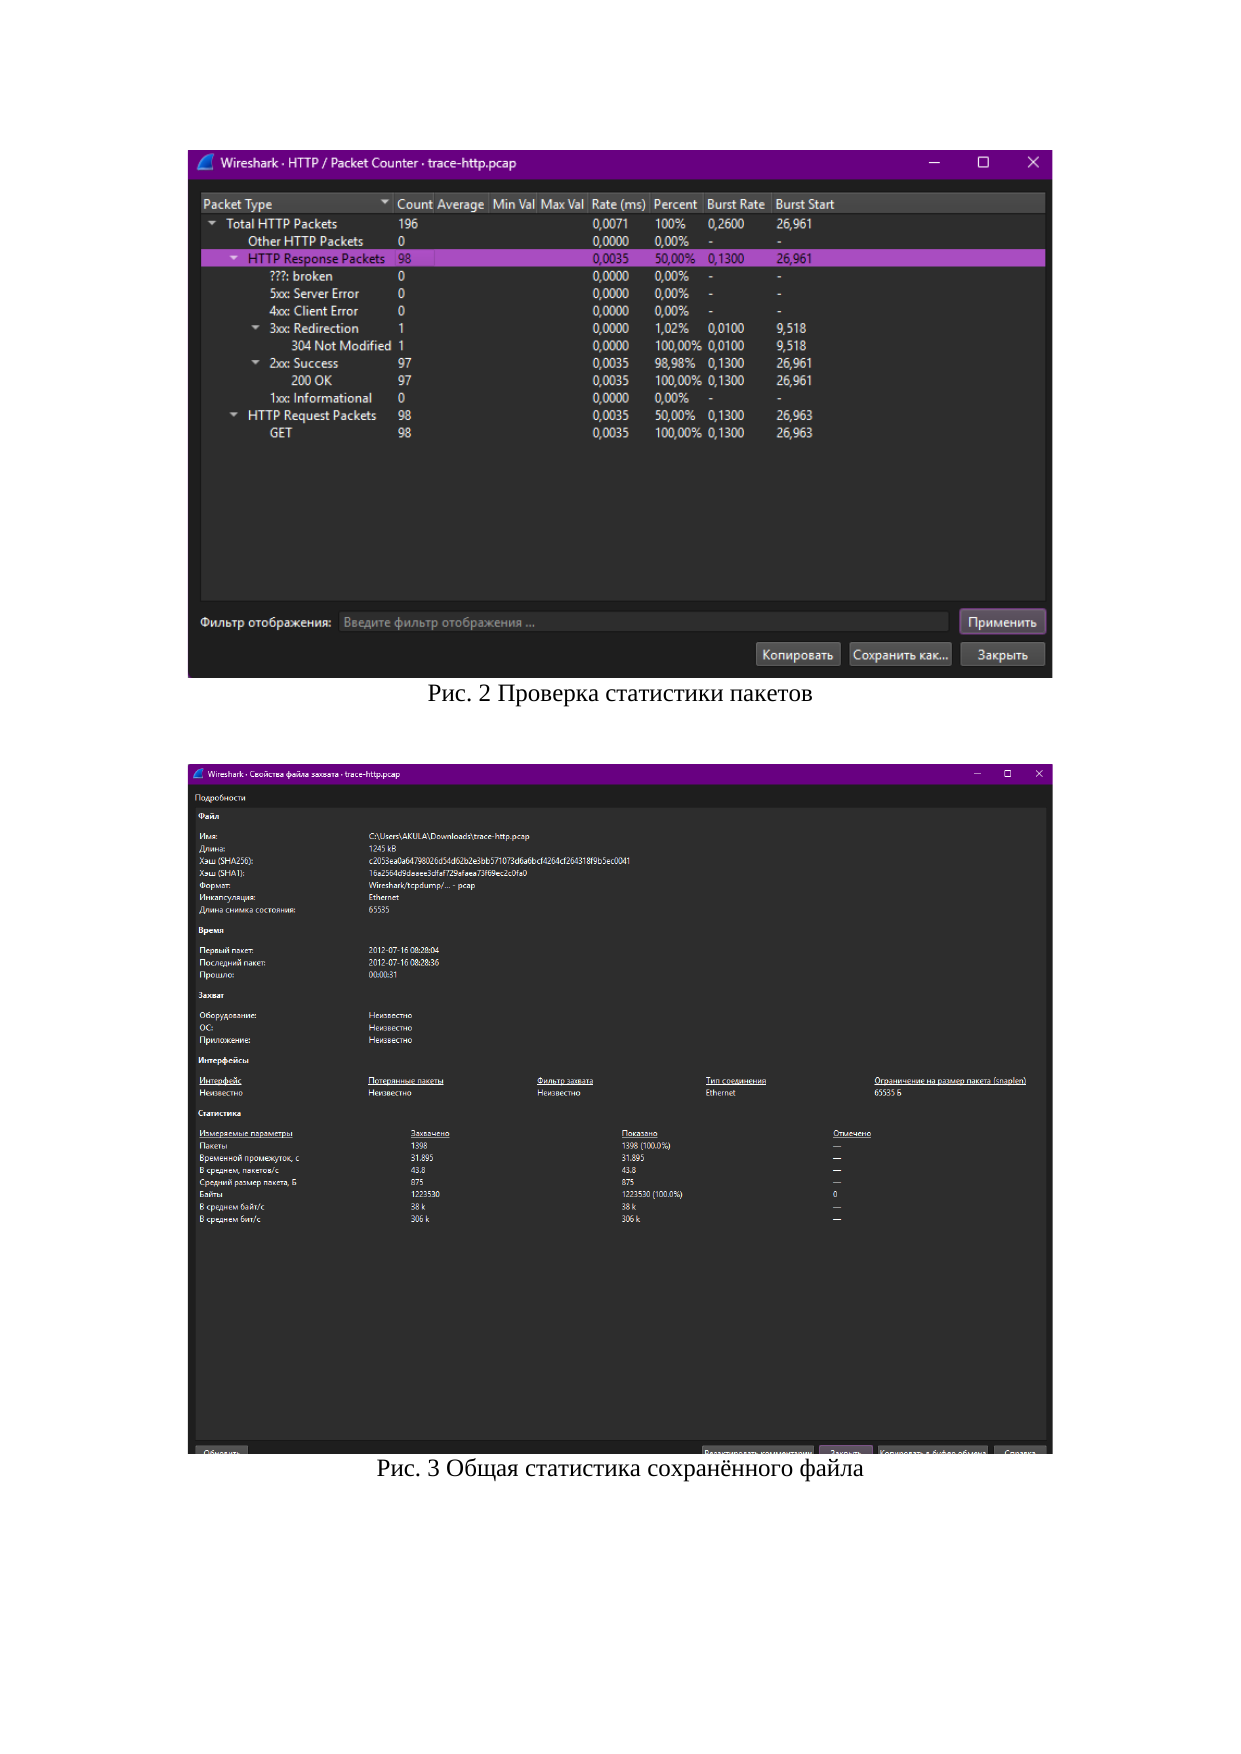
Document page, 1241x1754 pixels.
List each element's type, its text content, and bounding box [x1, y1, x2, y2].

picture [187, 150, 1053, 678]
text Рис. 3 Общая статистика сохранённого файла [187, 1454, 1053, 1482]
text Рис. 2 Проверка статистики пакетов [187, 678, 1053, 707]
picture [187, 764, 1053, 1454]
